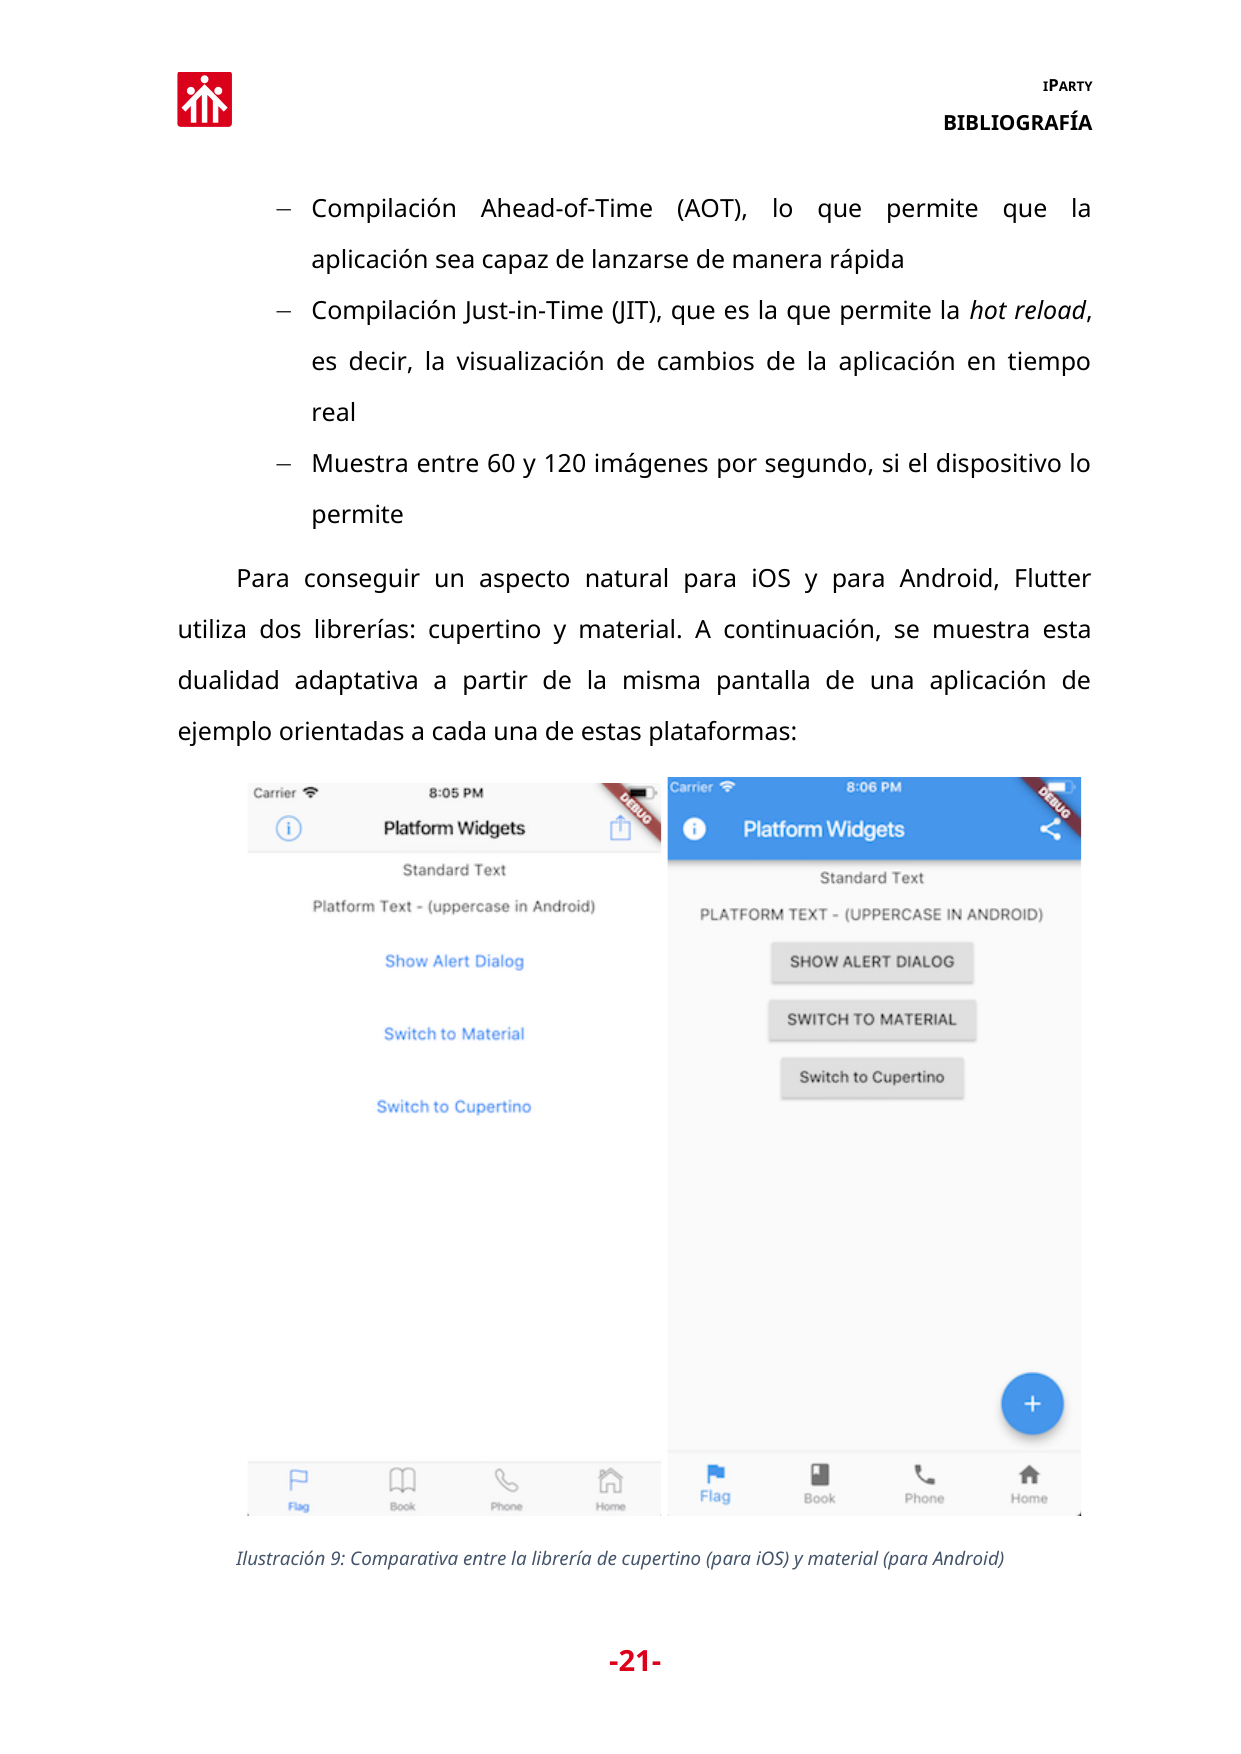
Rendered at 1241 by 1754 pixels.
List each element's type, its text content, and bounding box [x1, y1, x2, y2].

text Para conseguir un aspecto natural para iOS y para Android, Flutter utiliza dos librerías: cupertino y material. A continuación, se muestra esta dualidad adaptativa a partir de la misma pantalla de una aplicación de ejemplo orientadas a cada una de estas plataformas: [177, 561, 1092, 748]
picture [667, 777, 1082, 1516]
picture [247, 783, 662, 1516]
list Muestra entre 60 y 120 imágenes por segundo, si el dispositivo lo permite [274, 446, 1092, 531]
picture [177, 72, 232, 127]
list Compilación Just-in-Time (JIT), que es la que permite la hot reload, es decir, la visualización de cambios de la aplicación en tiempo real [274, 293, 1092, 429]
list Compilación Ahead-of-Time (AOT), lo que permite que la aplicación sea capaz de lanzarse de manera rápida [274, 191, 1092, 276]
text Ilustración 9: Comparativa entre la librería de cupertino (para iOS) y material (para Android) [177, 1545, 1092, 1571]
